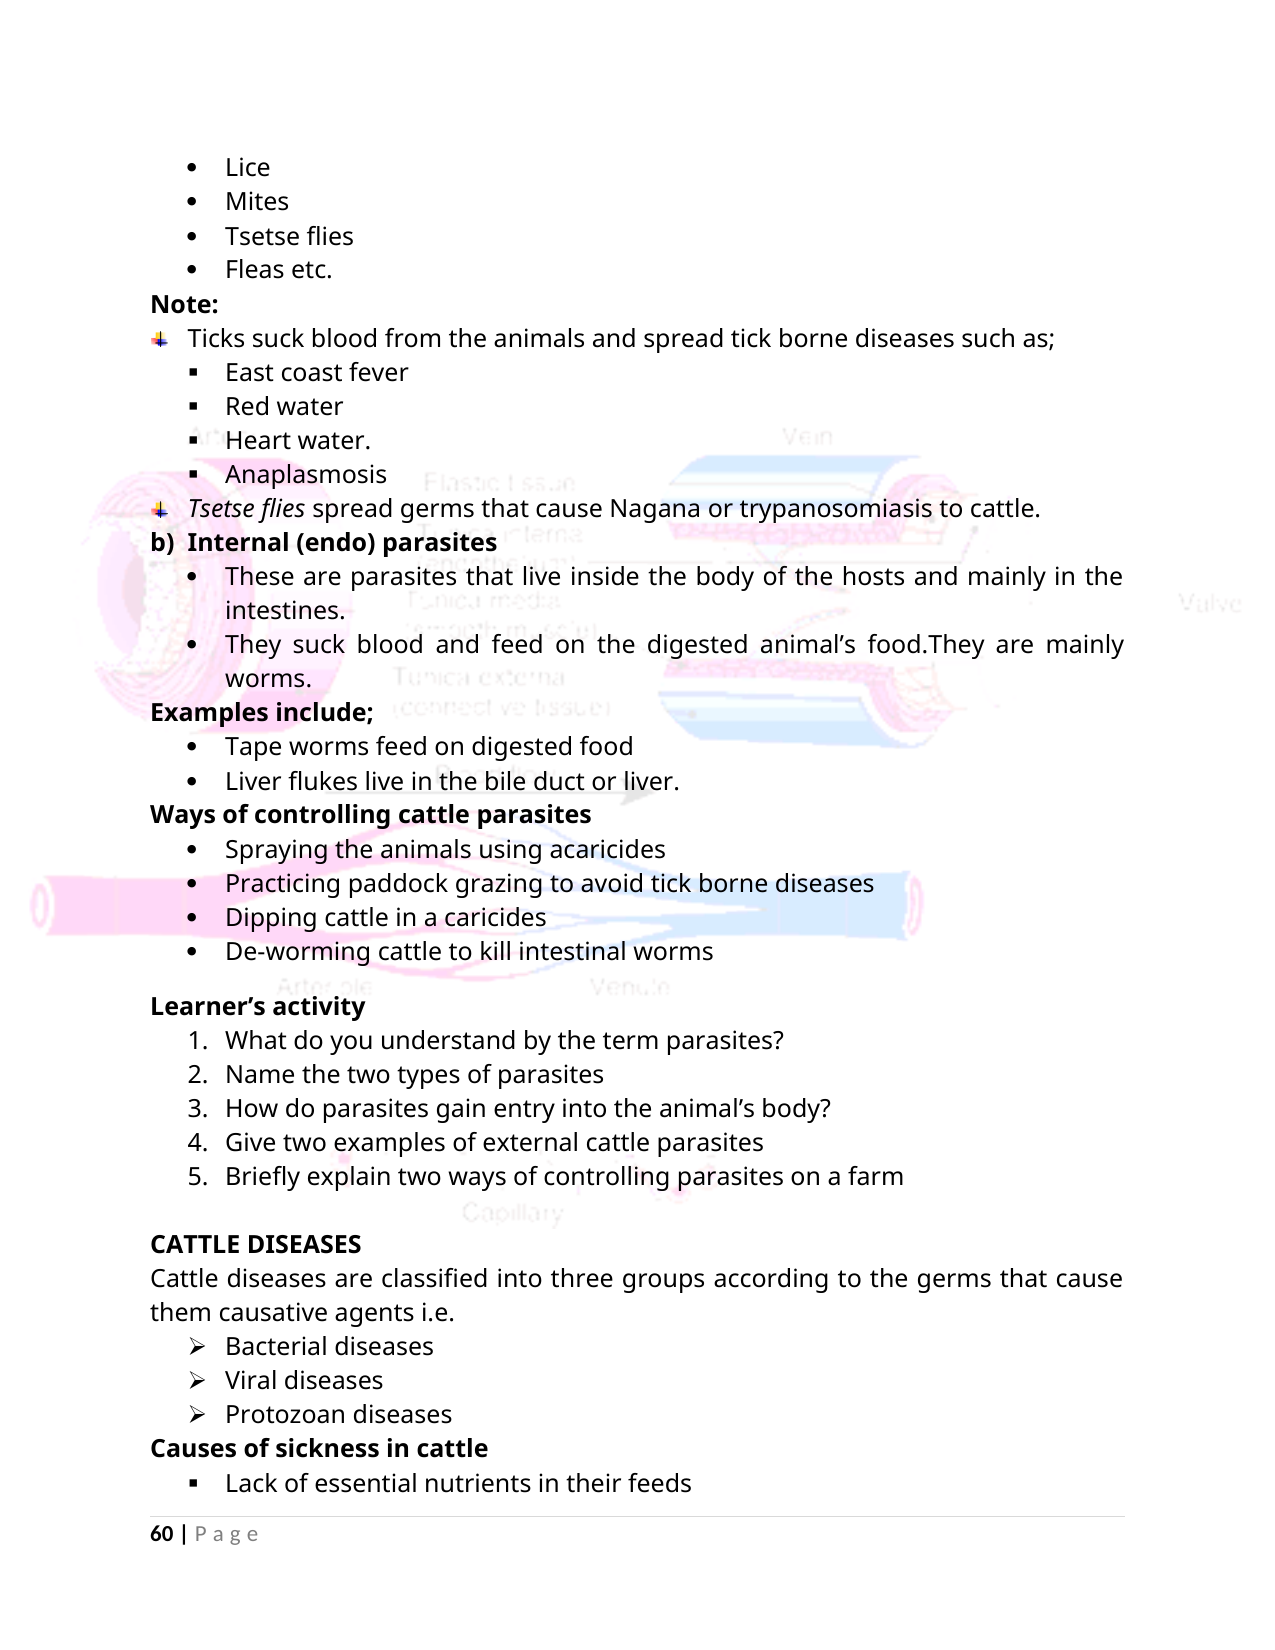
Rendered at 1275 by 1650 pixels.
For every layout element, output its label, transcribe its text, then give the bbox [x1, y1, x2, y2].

picture [151, 500, 168, 518]
list Briefly explain two ways of controlling parasites on a farm [187, 1159, 1125, 1193]
text Note: [150, 286, 1125, 320]
list Tsetse flies spread germs that cause Nagana or trypanosomiasis to cattle. [150, 491, 1125, 525]
text CATTLE DISEASES [150, 1227, 1125, 1261]
list Tape worms feed on digested food [187, 729, 1125, 763]
list Heart water. [187, 422, 1125, 457]
text Learner’s activity [150, 988, 1125, 1022]
list Viral diseases [187, 1363, 1125, 1397]
list Dipping cattle in a caricides [187, 899, 1125, 933]
list De-worming cattle to kill intestinal worms [187, 933, 1125, 967]
list Tsetse flies [187, 218, 1125, 252]
list Lack of essential nutrients in their feeds [187, 1465, 1125, 1499]
list Fleas etc. [187, 252, 1125, 286]
list Ticks suck blood from the animals and spread tick borne diseases such as; [150, 320, 1125, 354]
list Practicing paddock grazing to avoid tick borne diseases [187, 865, 1125, 899]
list How do parasites gain entry into the animal’s body? [187, 1091, 1125, 1124]
list Name the two types of parasites [187, 1056, 1125, 1091]
list Lice [187, 150, 1125, 184]
list Give two examples of external cattle parasites [187, 1124, 1125, 1159]
list Bacterial diseases [187, 1329, 1125, 1363]
list They suck blood and feed on the digested animal’s food.They are mainly worms. [187, 627, 1125, 695]
list Spraying the animals using acaricides [187, 831, 1125, 865]
list Protozoan diseases [187, 1397, 1125, 1431]
text Ways of controlling cattle parasites [150, 797, 1125, 831]
list Liver flukes live in the bile duct or liver. [187, 763, 1125, 797]
list Internal (endo) parasites [150, 525, 1125, 559]
list Mites [187, 184, 1125, 218]
picture [151, 330, 168, 347]
list Anaplasmosis [187, 457, 1125, 491]
list East coast fever [187, 354, 1125, 388]
text Examples include; [150, 695, 1125, 729]
list What do you understand by the term parasites? [187, 1022, 1125, 1056]
text Causes of sickness in cattle [150, 1431, 1125, 1465]
list Red water [187, 388, 1125, 422]
list These are parasites that live inside the body of the hosts and mainly in the intestines. [187, 559, 1125, 627]
text Cattle diseases are classified into three groups according to the germs that cause them causative agents i.e. [150, 1261, 1125, 1329]
